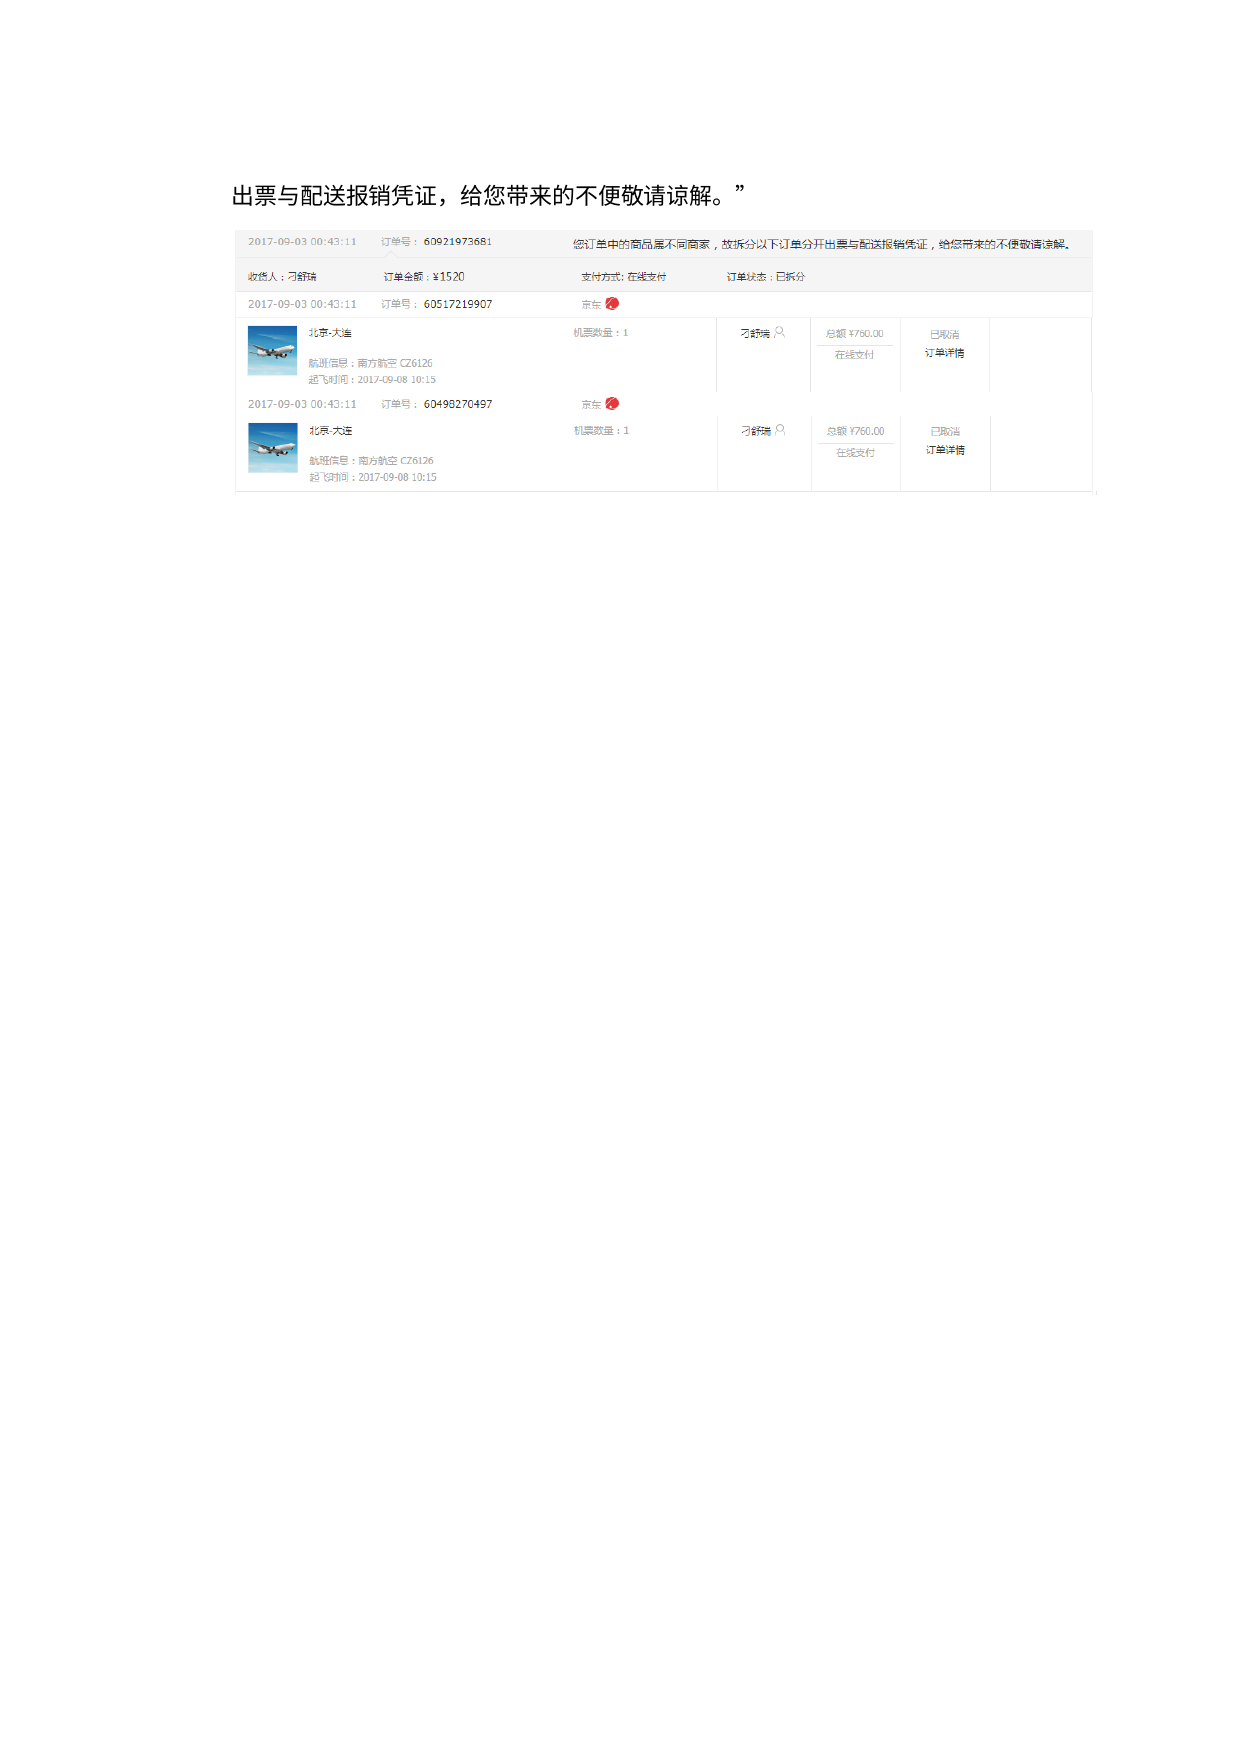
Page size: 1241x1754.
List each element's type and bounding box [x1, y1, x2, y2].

list [187, 162, 1053, 227]
picture [231, 227, 1097, 495]
